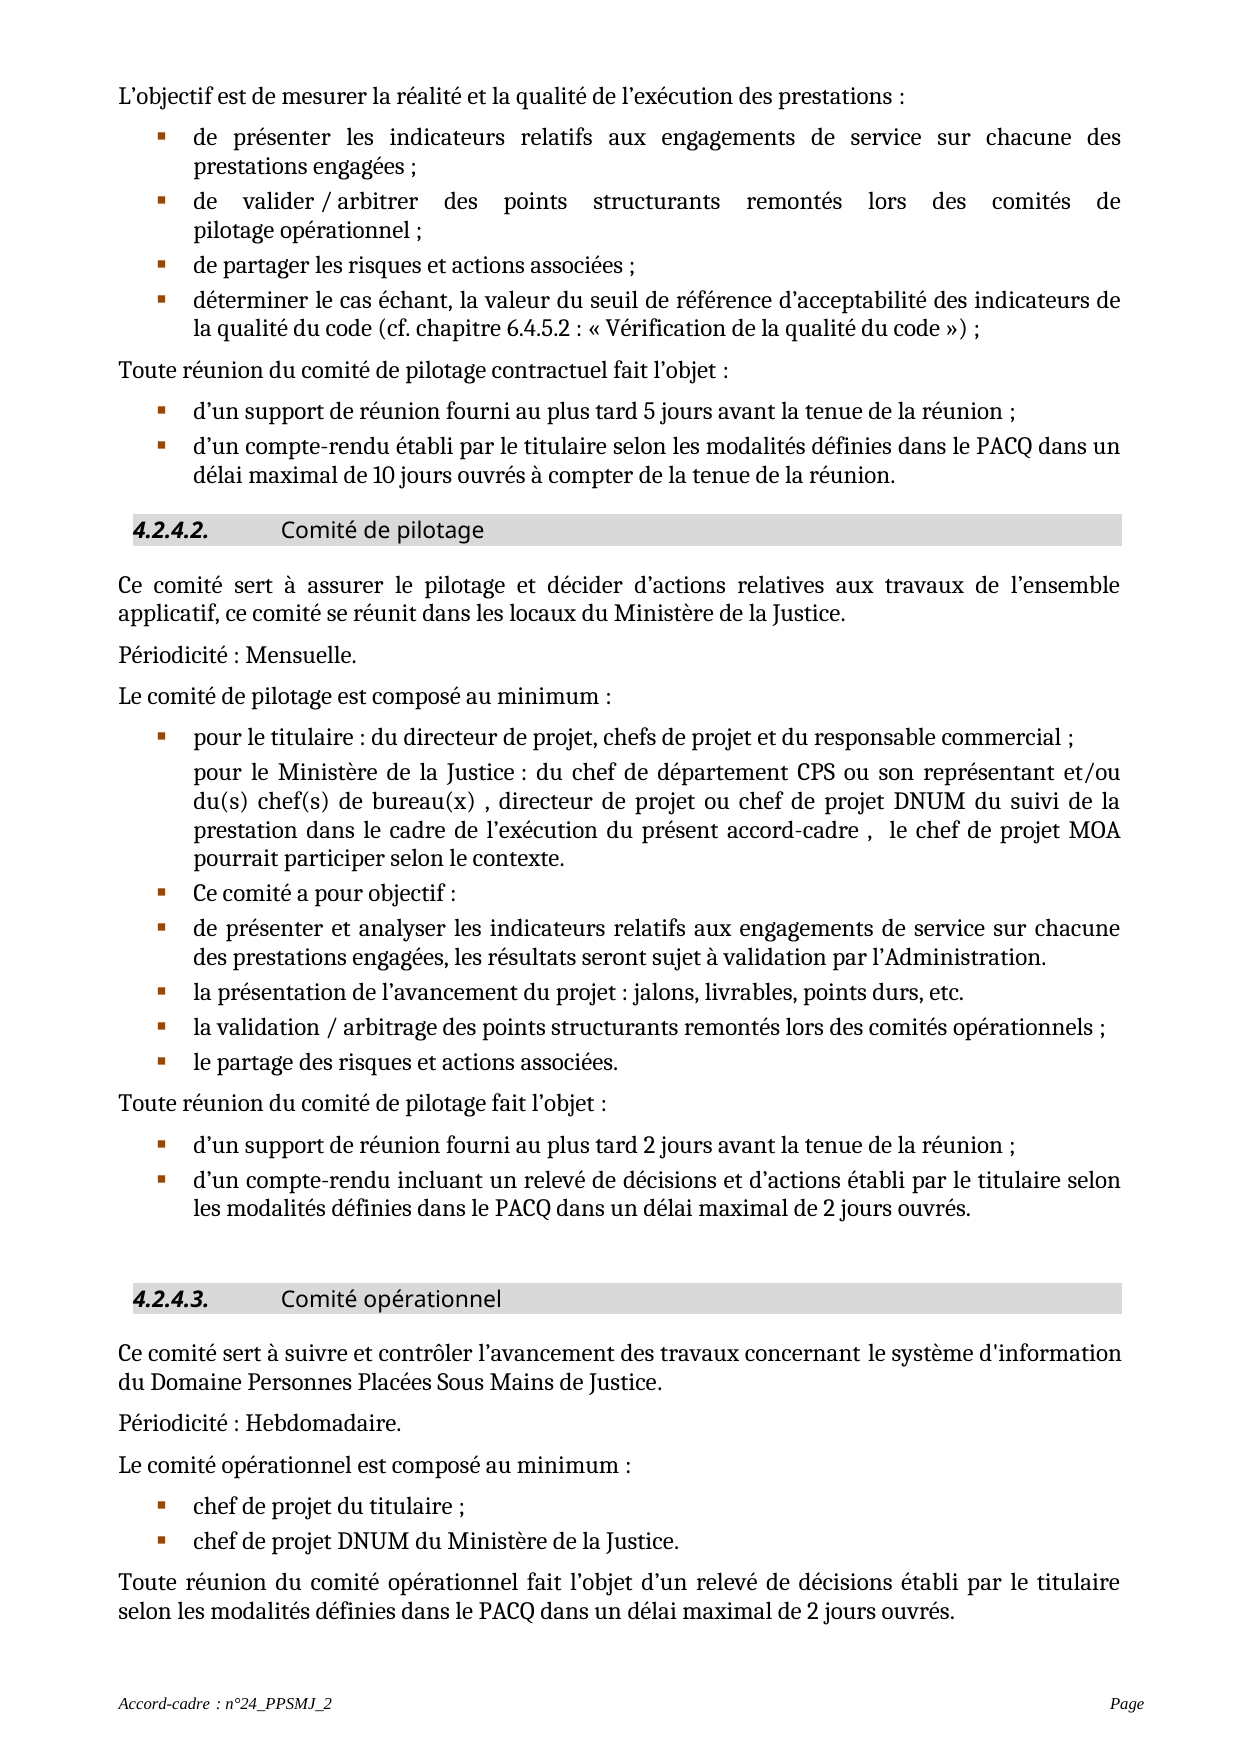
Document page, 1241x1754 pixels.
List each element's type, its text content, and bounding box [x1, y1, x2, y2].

text chef de projet du titulaire ; [156, 1492, 1122, 1521]
list pour le Ministère de la Justice : du chef de département CPS ou son représentant et/ou du(s) chef(s) de bureau(x) , directeur de projet ou chef de projet DNUM du suivi de la prestation dans le cadre de l’exécution du présent accord-cadre , le chef de projet MOA pourrait participer selon le contexte. [193, 758, 1122, 873]
text Toute réunion du comité de pilotage contractuel fait l’objet : [118, 356, 1122, 384]
text d’un compte-rendu incluant un relevé de décisions et d’actions établi par le titulaire selon les modalités définies dans le PACQ dans un délai maximal de 2 jours ouvrés. [156, 1166, 1122, 1223]
text d’un support de réunion fourni au plus tard 2 jours avant la tenue de la réunion ; [156, 1131, 1122, 1159]
text chef de projet DNUM du Ministère de la Justice. [156, 1527, 1122, 1556]
text le partage des risques et actions associées. [156, 1048, 1122, 1077]
text pour le titulaire : du directeur de projet, chefs de projet et du responsable commercial ; [156, 723, 1122, 752]
text Ce comité sert à assurer le pilotage et décider d’actions relatives aux travaux de l’ensemble applicatif, ce comité se réunit dans les locaux du Ministère de la Justice. [118, 571, 1122, 628]
text Le comité de pilotage est composé au minimum : [118, 682, 1122, 711]
text Ce comité sert à suivre et contrôler l’avancement des travaux concernant le système d'information du Domaine Personnes Placées Sous Mains de Justice. [118, 1339, 1122, 1397]
text de présenter et analyser les indicateurs relatifs aux engagements de service sur chacune des prestations engagées, les résultats seront sujet à validation par l’Administration. [156, 914, 1122, 972]
text d’un compte-rendu établi par le titulaire selon les modalités définies dans le PACQ dans un délai maximal de 10 jours ouvrés à compter de la tenue de la réunion. [156, 432, 1122, 489]
text Ce comité a pour objectif : [156, 879, 1122, 908]
text L’objectif est de mesurer la réalité et la qualité de l’exécution des prestations : [118, 82, 1122, 111]
text de partager les risques et actions associées ; [156, 251, 1122, 279]
text Toute réunion du comité de pilotage fait l’objet : [118, 1089, 1122, 1118]
text Comité de pilotage [133, 514, 1122, 546]
text la présentation de l’avancement du projet : jalons, livrables, points durs, etc. [156, 978, 1122, 1007]
text Périodicité : Hebdomadaire. [118, 1409, 1122, 1438]
text de présenter les indicateurs relatifs aux engagements de service sur chacune des prestations engagées ; [156, 123, 1122, 181]
text d’un support de réunion fourni au plus tard 5 jours avant la tenue de la réunion ; [156, 397, 1122, 426]
text Comité opérationnel [133, 1283, 1122, 1314]
text de valider / arbitrer des points structurants remontés lors des comités de pilotage opérationnel ; [156, 187, 1122, 244]
text la validation / arbitrage des points structurants remontés lors des comités opérationnels ; [156, 1013, 1122, 1042]
text Le comité opérationnel est composé au minimum : [118, 1451, 1122, 1479]
text Périodicité : Mensuelle. [118, 641, 1122, 669]
text Toute réunion du comité opérationnel fait l’objet d’un relevé de décisions établi par le titulaire selon les modalités définies dans le PACQ dans un délai maximal de 2 jours ouvrés. [118, 1568, 1122, 1626]
text déterminer le cas échant, la valeur du seuil de référence d’acceptabilité des indicateurs de la qualité du code (cf. chapitre 6.4.5.2 : « Vérification de la qualité du code ») ; [156, 286, 1122, 343]
